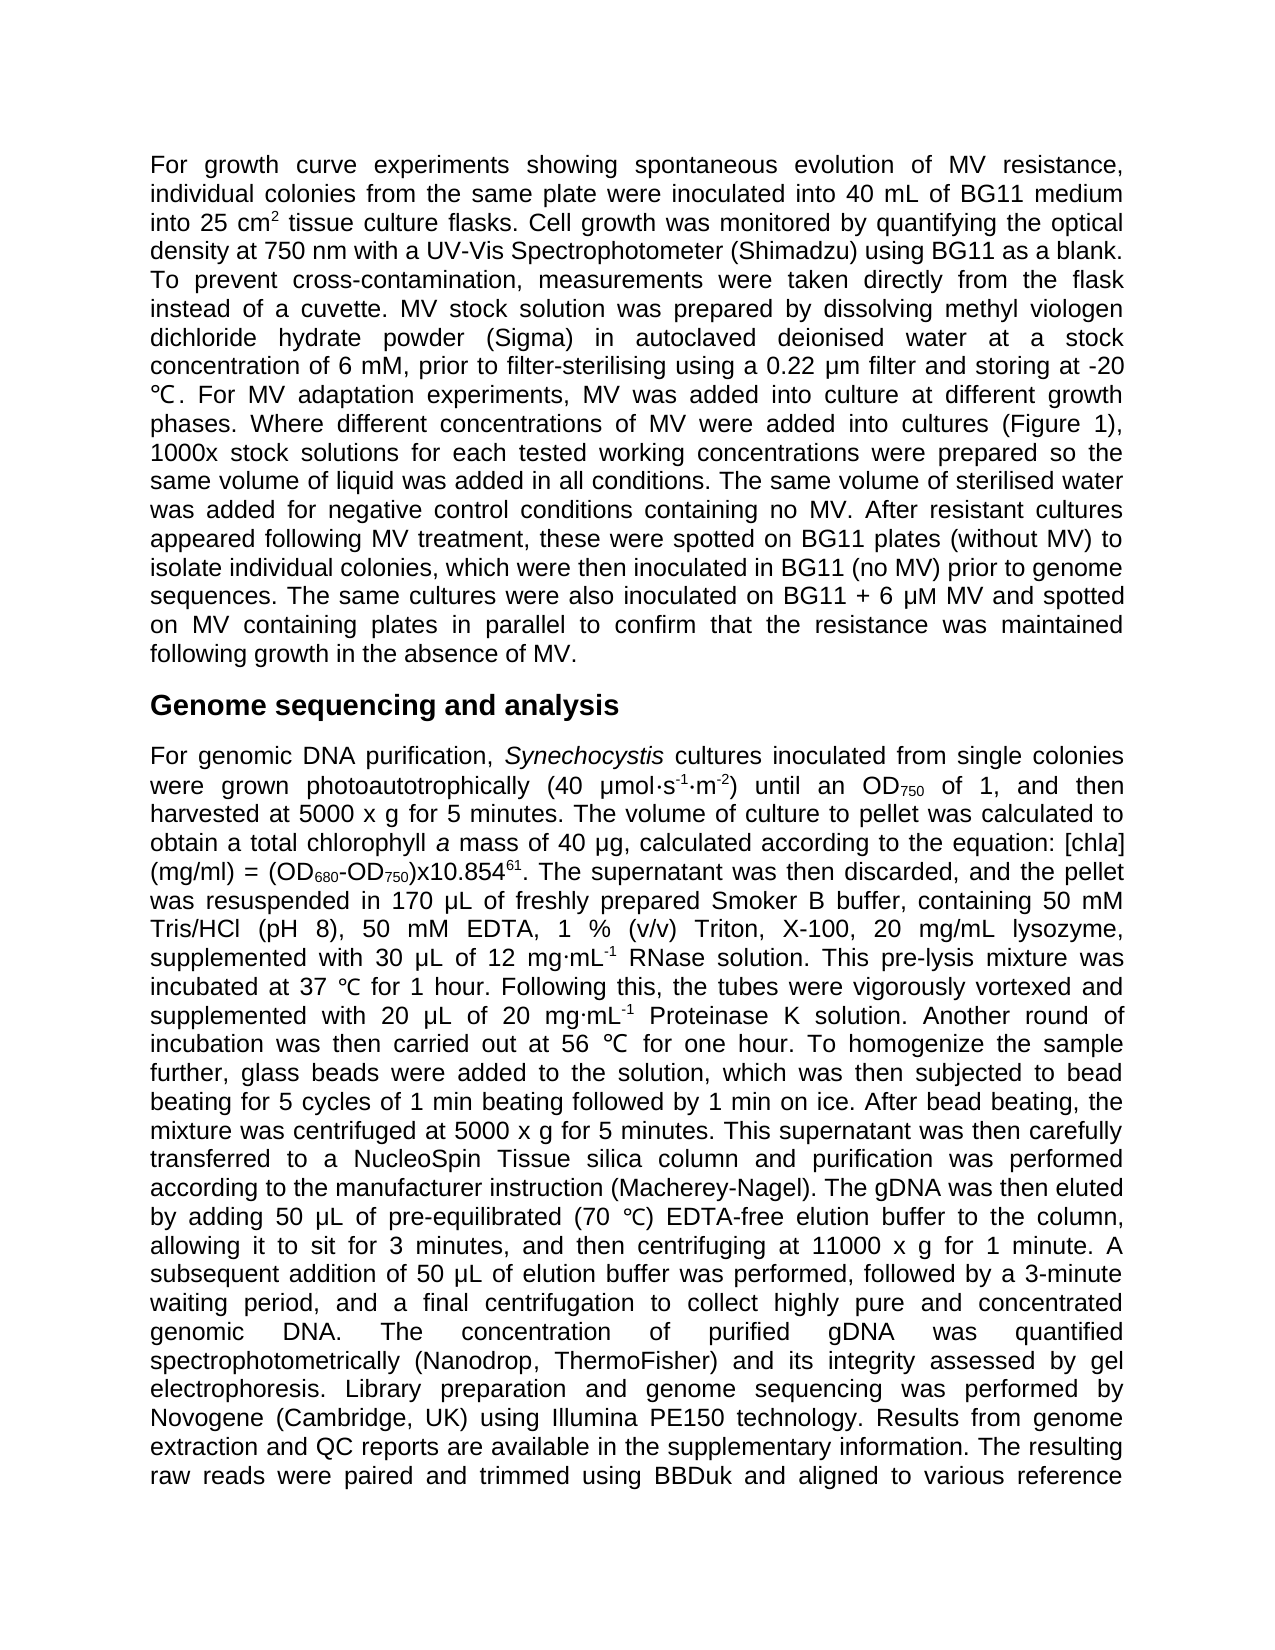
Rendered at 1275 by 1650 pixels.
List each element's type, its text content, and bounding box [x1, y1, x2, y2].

subtitle Genome sequencing and analysis [150, 688, 1125, 722]
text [150, 741, 1125, 1489]
text For growth curve experiments showing spontaneous evolution of MV resistance, individual colonies from the same plate were inoculated into 40 mL of BG11 medium into 25 cm2 tissue culture flasks. Cell growth was monitored by quantifying the optical density at 750 nm with a UV-Vis Spectrophotometer (Shimadzu) using BG11 as a blank. To prevent cross-contamination, measurements were taken directly from the flask instead of a cuvette. MV stock solution was prepared by dissolving methyl viologen dichloride hydrate powder (Sigma) in autoclaved deionised water at a stock concentration of 6 mM, prior to filter-sterilising using a 0.22 μm filter and storing at -20 ℃. For MV adaptation experiments, MV was added into culture at different growth phases. Where different concentrations of MV were added into cultures (Figure 1), 1000x stock solutions for each tested working concentrations were prepared so the same volume of liquid was added in all conditions. The same volume of sterilised water was added for negative control conditions containing no MV. After resistant cultures appeared following MV treatment, these were spotted on BG11 plates (without MV) to isolate individual colonies, which were then inoculated in BG11 (no MV) prior to genome sequences. The same cultures were also inoculated on BG11 + 6 μM MV and spotted on MV containing plates in parallel to confirm that the resistance was maintained following growth in the absence of MV. [150, 150, 1125, 667]
